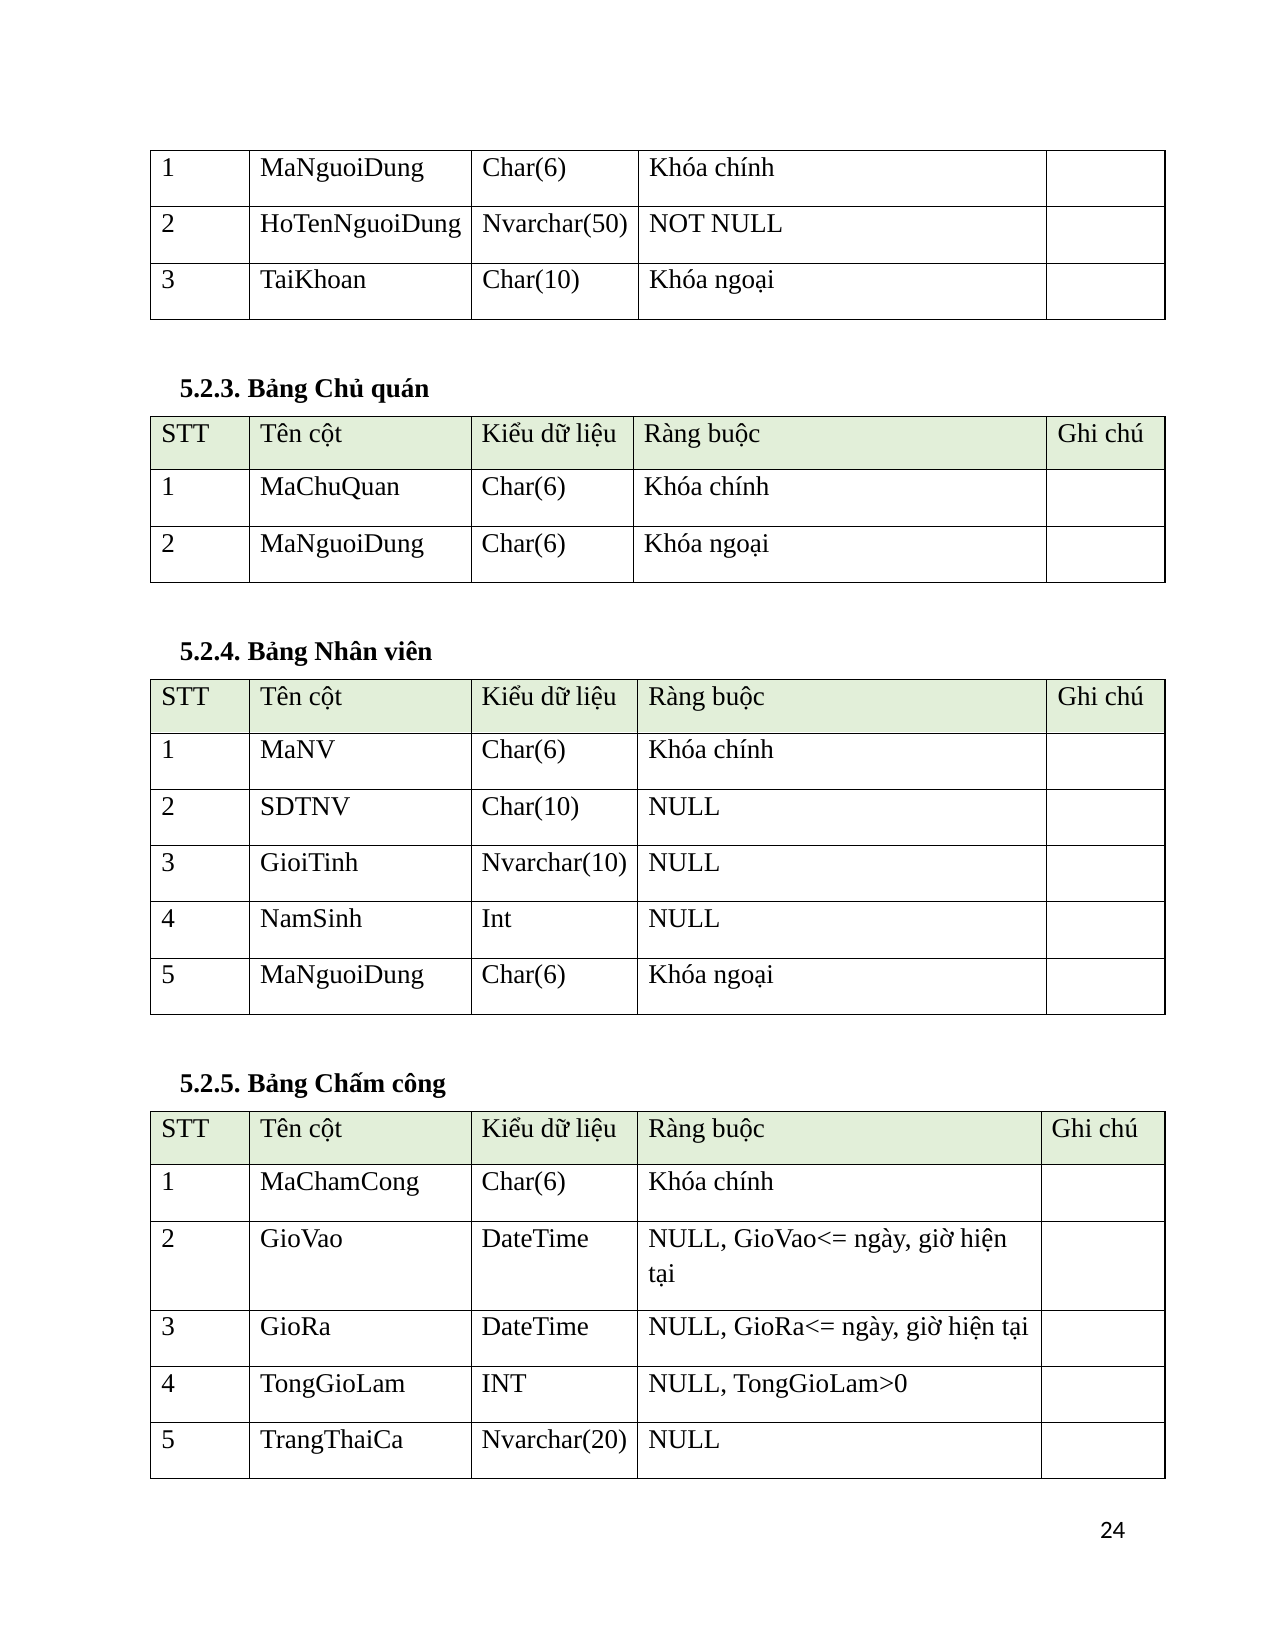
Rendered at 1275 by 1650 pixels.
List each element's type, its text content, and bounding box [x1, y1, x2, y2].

table_cell [1042, 1222, 1164, 1309]
table_cell 4 [151, 902, 249, 957]
table_cell [1047, 790, 1164, 845]
table_cell Char(10) [472, 264, 638, 319]
table_cell NULL [638, 790, 1046, 845]
table_cell Nvarchar(50) [472, 207, 638, 262]
table_cell NULL [638, 1423, 1041, 1478]
table_cell [1047, 902, 1164, 957]
table_cell Int [472, 902, 637, 957]
table_cell 5 [151, 1423, 249, 1478]
table_cell NamSinh [250, 902, 471, 957]
table_cell MaNguoiDung [250, 959, 471, 1014]
table_cell Char(6) [472, 470, 633, 526]
table_cell 2 [151, 207, 249, 262]
table_cell Char(6) [472, 527, 633, 582]
table_cell [1042, 1367, 1164, 1422]
table_cell HoTenNguoiDung [250, 207, 471, 262]
table_cell 1 [151, 734, 249, 789]
table_cell [1042, 1311, 1164, 1366]
table_header Ghi chú [1042, 1112, 1164, 1164]
table_cell 3 [151, 264, 249, 319]
table_cell Char(6) [472, 1165, 637, 1221]
subtitle 5.2.3. Bảng Chủ quán [179, 372, 1125, 403]
table_cell 1 [151, 151, 249, 206]
table_header Ghi chú [1047, 680, 1164, 732]
table_cell Char(10) [472, 790, 637, 845]
table_cell TongGioLam [250, 1367, 471, 1422]
table_header Kiểu dữ liệu [472, 1112, 637, 1164]
table_header Kiểu dữ liệu [472, 680, 637, 732]
table_cell [1042, 1165, 1164, 1221]
table_cell GioVao [250, 1222, 471, 1309]
table_cell GioiTinh [250, 846, 471, 901]
table_header Ràng buộc [638, 1112, 1041, 1164]
table_header Ghi chú [1047, 417, 1164, 469]
table_cell GioRa [250, 1311, 471, 1366]
table_cell Khóa ngoại [634, 527, 1046, 582]
table_cell NULL, GioRa<= ngày, giờ hiện tại [638, 1311, 1041, 1366]
table_cell 2 [151, 1222, 249, 1309]
table_cell MaNguoiDung [250, 151, 471, 206]
table_cell SDTNV [250, 790, 471, 845]
table_cell MaChuQuan [250, 470, 471, 526]
table_cell NULL, TongGioLam>0 [638, 1367, 1041, 1422]
table_header STT [151, 1112, 249, 1164]
table_cell [1047, 734, 1164, 789]
table_header Tên cột [250, 1112, 471, 1164]
table_cell 3 [151, 846, 249, 901]
table_cell 3 [151, 1311, 249, 1366]
table_cell [1047, 470, 1164, 526]
table_header Tên cột [250, 417, 471, 469]
table_cell NULL [638, 846, 1046, 901]
table_header Tên cột [250, 680, 471, 732]
table_cell DateTime [472, 1311, 637, 1366]
table_cell [1042, 1423, 1164, 1478]
table_cell [1047, 846, 1164, 901]
table_cell INT [472, 1367, 637, 1422]
table_cell Char(6) [472, 734, 637, 789]
table_cell MaNV [250, 734, 471, 789]
table_cell [1047, 959, 1164, 1014]
table_cell Khóa chính [634, 470, 1046, 526]
table_cell 1 [151, 470, 249, 526]
table_cell Char(6) [472, 151, 638, 206]
table_cell 1 [151, 1165, 249, 1221]
table_cell [1047, 527, 1164, 582]
table_cell MaChamCong [250, 1165, 471, 1221]
table_header Ràng buộc [634, 417, 1046, 469]
subtitle 5.2.5. Bảng Chấm công [179, 1067, 1125, 1098]
table_cell 2 [151, 790, 249, 845]
table_header STT [151, 417, 249, 469]
subtitle 5.2.4. Bảng Nhân viên [179, 635, 1125, 666]
table_header Ràng buộc [638, 680, 1046, 732]
table_cell 2 [151, 527, 249, 582]
table_header Kiểu dữ liệu [472, 417, 633, 469]
table_cell Khóa chính [639, 151, 1046, 206]
table_cell NOT NULL [639, 207, 1046, 262]
table_cell Nvarchar(10) [472, 846, 637, 901]
table_cell Char(6) [472, 959, 637, 1014]
table_cell TrangThaiCa [250, 1423, 471, 1478]
table_cell Khóa chính [638, 734, 1046, 789]
table_cell NULL, GioVao<= ngày, giờ hiện tại [638, 1222, 1041, 1309]
table_cell TaiKhoan [250, 264, 471, 319]
table_cell [1047, 264, 1164, 319]
table_cell 5 [151, 959, 249, 1014]
table_header STT [151, 680, 249, 732]
table_cell Nvarchar(20) [472, 1423, 637, 1478]
table_cell Khóa chính [638, 1165, 1041, 1221]
table_cell NULL [638, 902, 1046, 957]
table_cell [1047, 151, 1164, 206]
table_cell 4 [151, 1367, 249, 1422]
table_cell Khóa ngoại [638, 959, 1046, 1014]
table_cell [1047, 207, 1164, 262]
table_cell MaNguoiDung [250, 527, 471, 582]
table_cell DateTime [472, 1222, 637, 1309]
table_cell Khóa ngoại [639, 264, 1046, 319]
